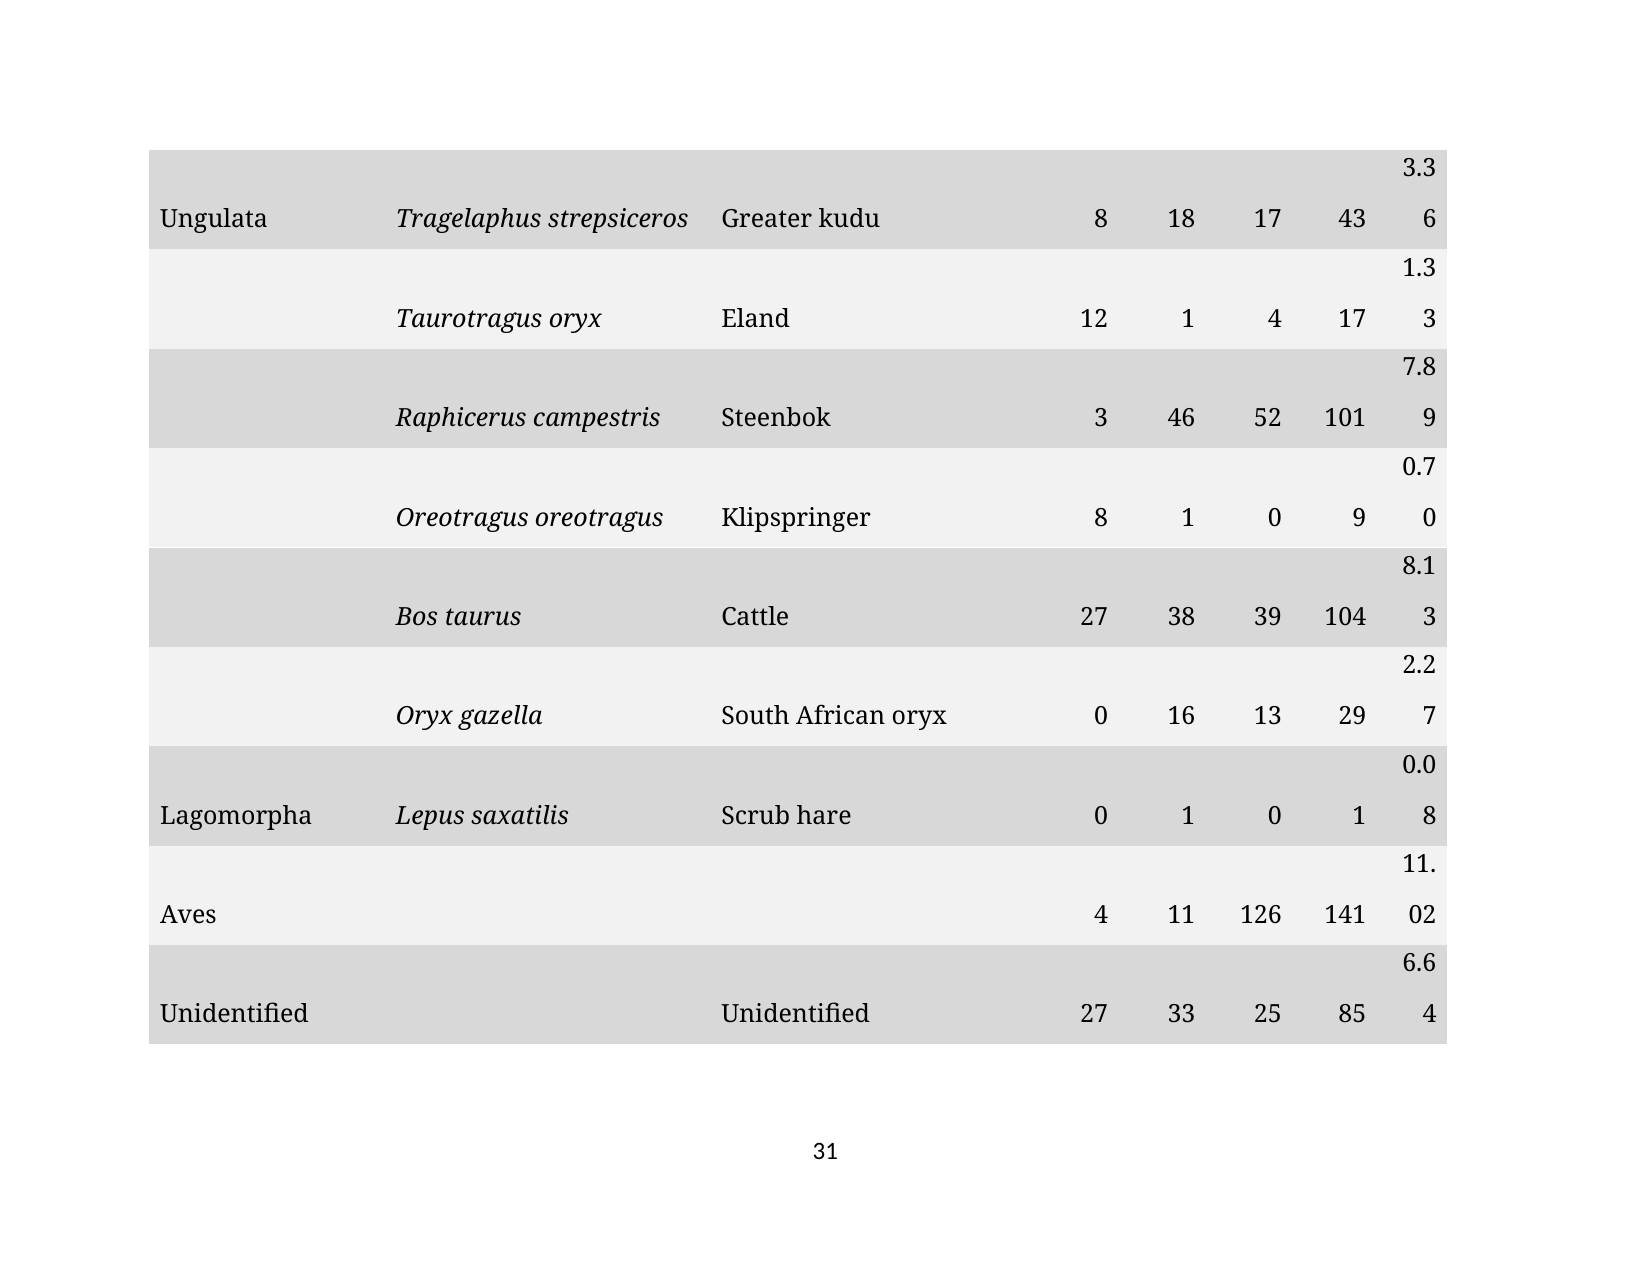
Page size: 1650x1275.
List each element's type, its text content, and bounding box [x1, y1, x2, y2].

table_cell 17 [1293, 249, 1377, 349]
table_cell 46 [1119, 349, 1206, 448]
table_cell 4 [1206, 249, 1293, 349]
table_cell 13 [1206, 647, 1293, 746]
table_cell 29 [1293, 647, 1377, 746]
table_cell [384, 945, 710, 1044]
table_cell Lagomorpha [149, 746, 384, 846]
table_cell 38 [1119, 548, 1206, 647]
table_cell 52 [1206, 349, 1293, 448]
table_cell 0.70 [1377, 448, 1447, 547]
table_cell 126 [1206, 846, 1293, 945]
table_cell [384, 846, 710, 945]
table_cell Aves [149, 846, 384, 945]
table_cell Klipspringer [710, 448, 1035, 547]
table_cell 3.36 [1377, 150, 1447, 249]
table_cell Bos taurus [384, 548, 710, 647]
table_cell Raphicerus campestris [384, 349, 710, 448]
table_cell Steenbok [710, 349, 1035, 448]
table_cell 27 [1035, 945, 1119, 1044]
table_cell 101 [1293, 349, 1377, 448]
table_cell 0.08 [1377, 746, 1447, 846]
table_cell [149, 448, 384, 547]
table_cell 9 [1293, 448, 1377, 547]
table_cell South African oryx [710, 647, 1035, 746]
table_cell [149, 548, 384, 647]
table_cell Scrub hare [710, 746, 1035, 846]
table_cell 8 [1035, 448, 1119, 547]
table_cell 18 [1119, 150, 1206, 249]
table_cell 17 [1206, 150, 1293, 249]
table_cell 0 [1035, 746, 1119, 846]
table_cell 1 [1293, 746, 1377, 846]
table_cell Cattle [710, 548, 1035, 647]
table_cell 141 [1293, 846, 1377, 945]
table_cell 6.64 [1377, 945, 1447, 1044]
table_cell Unidentified [149, 945, 384, 1044]
table_cell 43 [1293, 150, 1377, 249]
table_cell 12 [1035, 249, 1119, 349]
table_cell 33 [1119, 945, 1206, 1044]
table_cell 104 [1293, 548, 1377, 647]
table_cell Ungulata [149, 150, 384, 249]
table_cell Taurotragus oryx [384, 249, 710, 349]
table_cell 1 [1119, 746, 1206, 846]
table_cell 25 [1206, 945, 1293, 1044]
table_cell Greater kudu [710, 150, 1035, 249]
table_cell 8.13 [1377, 548, 1447, 647]
table_cell 11 [1119, 846, 1206, 945]
table_cell 1 [1119, 448, 1206, 547]
table_cell Unidentified [710, 945, 1035, 1044]
table_cell 0 [1206, 746, 1293, 846]
table_cell [710, 846, 1035, 945]
table_cell 11.02 [1377, 846, 1447, 945]
table_cell 4 [1035, 846, 1119, 945]
table_cell 7.89 [1377, 349, 1447, 448]
table_cell 0 [1035, 647, 1119, 746]
table_cell Lepus saxatilis [384, 746, 710, 846]
table_cell 27 [1035, 548, 1119, 647]
table_cell Oreotragus oreotragus [384, 448, 710, 547]
table_cell 8 [1035, 150, 1119, 249]
table_cell 2.27 [1377, 647, 1447, 746]
table_cell Tragelaphus strepsiceros [384, 150, 710, 249]
table_cell 1 [1119, 249, 1206, 349]
table_cell 16 [1119, 647, 1206, 746]
table_cell 3 [1035, 349, 1119, 448]
table_cell [149, 349, 384, 448]
table_cell [149, 249, 384, 349]
table_cell [149, 647, 384, 746]
table_cell 85 [1293, 945, 1377, 1044]
table_cell 1.33 [1377, 249, 1447, 349]
table_cell Oryx gazella [384, 647, 710, 746]
table_cell Eland [710, 249, 1035, 349]
table_cell 39 [1206, 548, 1293, 647]
table_cell 0 [1206, 448, 1293, 547]
